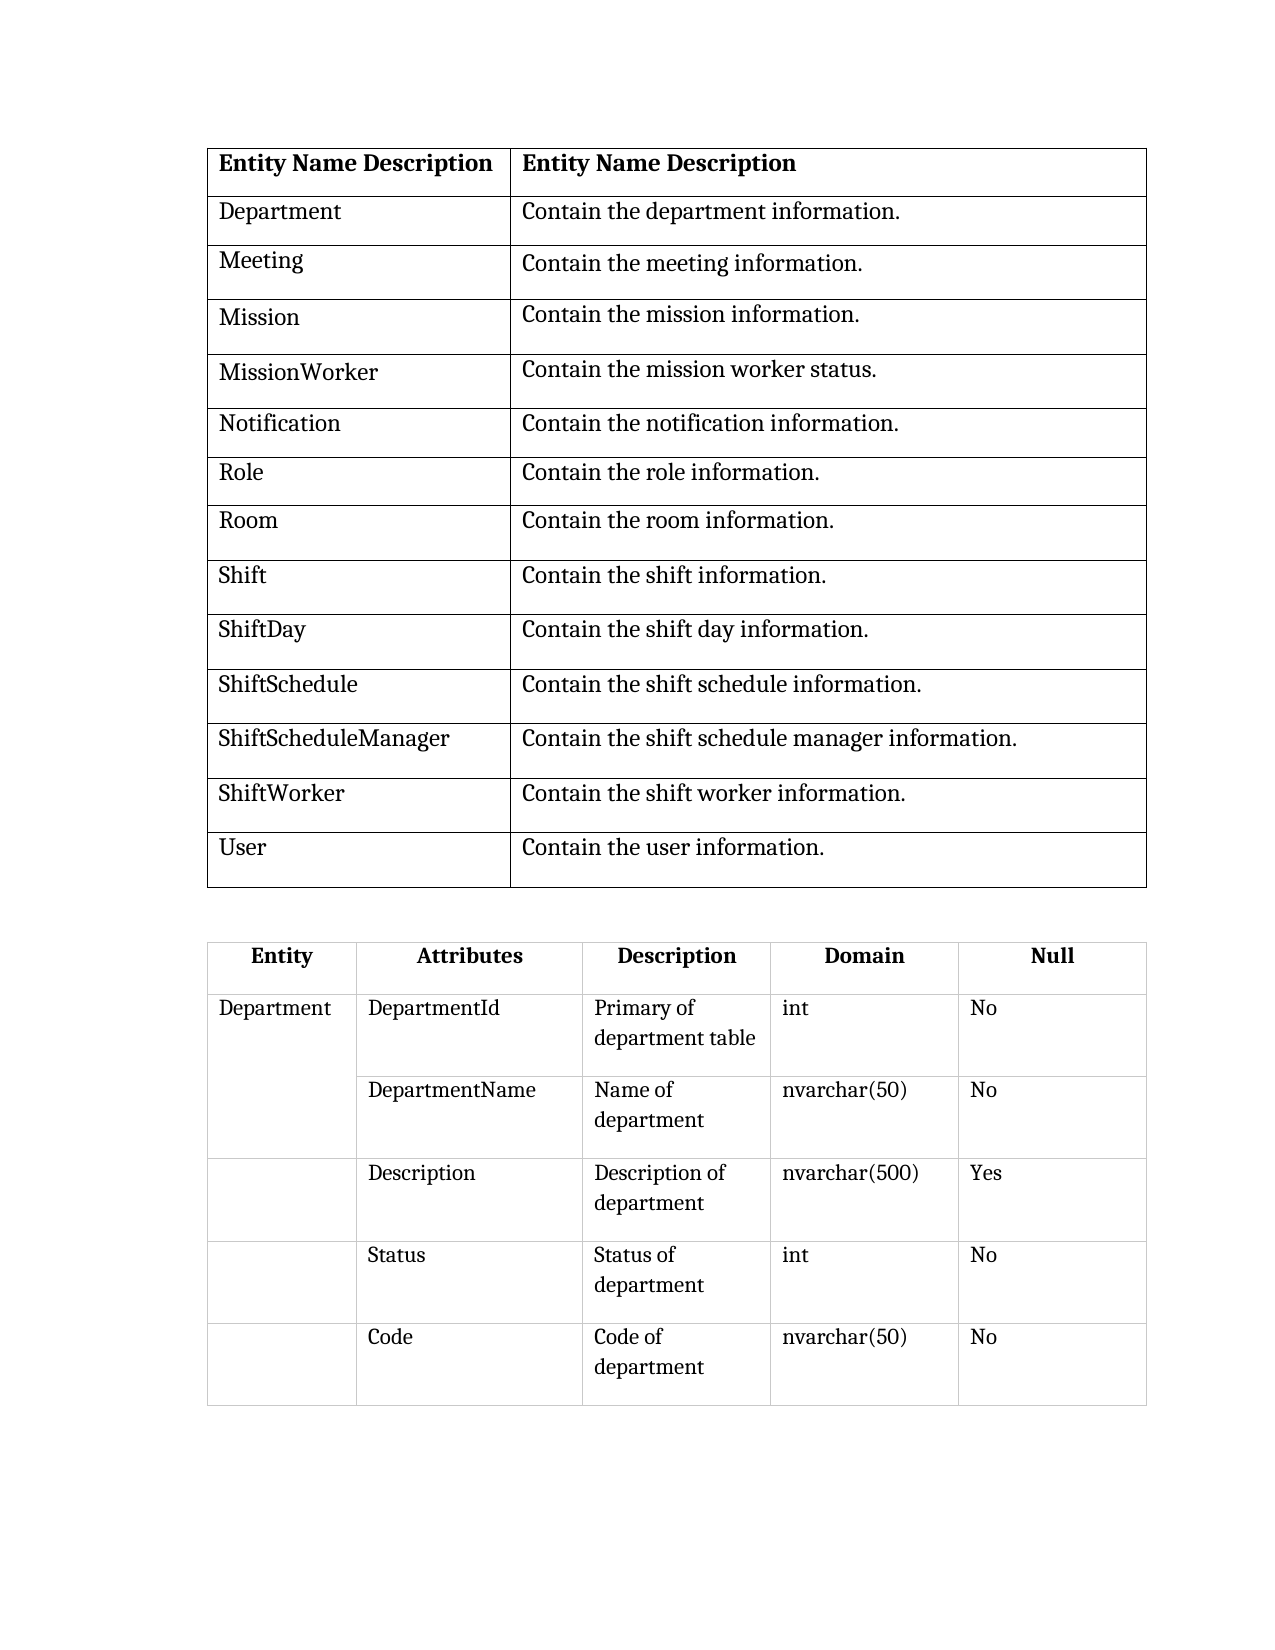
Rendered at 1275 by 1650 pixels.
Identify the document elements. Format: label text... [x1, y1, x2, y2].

table_cell Meeting [208, 246, 510, 299]
table_cell Contain the meeting information. [511, 246, 1146, 299]
table_cell No [959, 995, 1146, 1076]
table_header Null [959, 943, 1146, 994]
table_cell Room [208, 506, 510, 560]
table_cell ShiftScheduleManager [208, 724, 510, 778]
table_cell Contain the room information. [511, 506, 1146, 560]
table_cell Contain the shift schedule information. [511, 670, 1146, 723]
table_header Description [583, 943, 770, 994]
table_cell Entity Name Description [511, 149, 1146, 196]
table_cell Role [208, 458, 510, 505]
table_cell Department [208, 995, 356, 1158]
table_cell Code of department [583, 1324, 770, 1405]
table_cell Contain the mission worker status. [511, 355, 1146, 408]
table_cell Department [208, 197, 510, 245]
table_cell MissionWorker [208, 355, 510, 408]
table_cell No [959, 1077, 1146, 1158]
table_cell Contain the shift worker information. [511, 779, 1146, 832]
table_cell Description [357, 1159, 582, 1241]
table_cell ShiftSchedule [208, 670, 510, 723]
table_cell Contain the shift day information. [511, 615, 1146, 669]
table_cell Contain the user information. [511, 833, 1146, 887]
table_cell Status [357, 1242, 582, 1323]
table_header Entity [208, 943, 356, 994]
table_cell Contain the role information. [511, 458, 1146, 505]
table_cell int [771, 1242, 958, 1323]
table_cell Code [357, 1324, 582, 1405]
table_cell Contain the shift information. [511, 561, 1146, 614]
table_cell int [771, 995, 958, 1076]
table_cell Name of department [583, 1077, 770, 1158]
table_cell [208, 1242, 356, 1323]
table_cell Yes [959, 1159, 1146, 1241]
table_cell Status of department [583, 1242, 770, 1323]
table_header Attributes [357, 943, 582, 994]
table_cell Entity Name Description [208, 149, 510, 196]
table_cell User [208, 833, 510, 887]
table_cell [208, 1324, 356, 1405]
table_cell nvarchar(500) [771, 1159, 958, 1241]
table_cell ShiftDay [208, 615, 510, 669]
table_header Domain [771, 943, 958, 994]
table_cell DepartmentId [357, 995, 582, 1076]
table_cell Mission [208, 300, 510, 354]
table_cell Contain the shift schedule manager information. [511, 724, 1146, 778]
table_cell nvarchar(50) [771, 1077, 958, 1158]
table_cell ShiftWorker [208, 779, 510, 832]
table_cell Notification [208, 409, 510, 457]
table_cell No [959, 1324, 1146, 1405]
table_cell Primary of department table [583, 995, 770, 1076]
table_cell Contain the department information. [511, 197, 1146, 245]
table_cell Description of department [583, 1159, 770, 1241]
table_cell No [959, 1242, 1146, 1323]
table_cell nvarchar(50) [771, 1324, 958, 1405]
table_cell [208, 1159, 356, 1241]
table_cell Contain the notification information. [511, 409, 1146, 457]
table_cell Contain the mission information. [511, 300, 1146, 354]
table_cell Shift [208, 561, 510, 614]
table_cell DepartmentName [357, 1077, 582, 1158]
